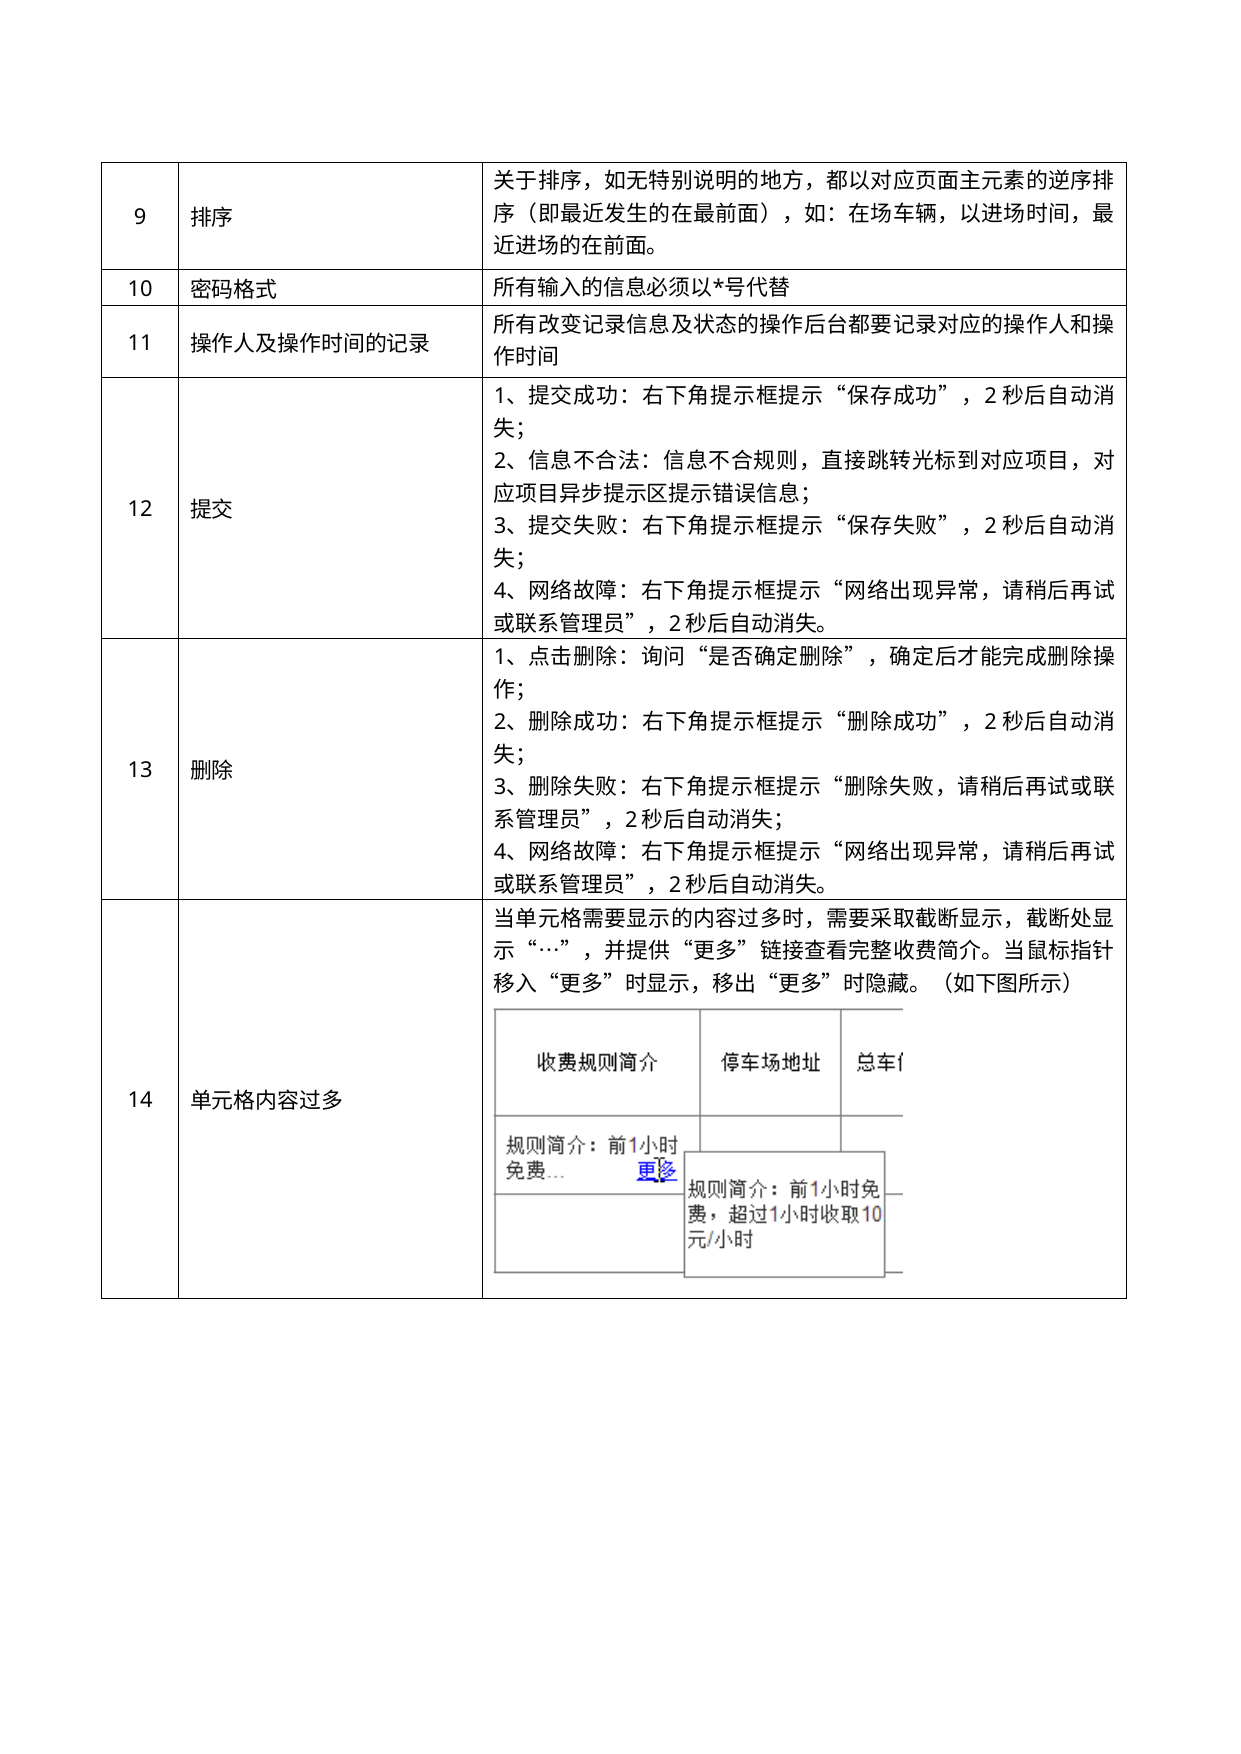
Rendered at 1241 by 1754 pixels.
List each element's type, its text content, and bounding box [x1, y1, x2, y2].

table_cell 密码格式 [179, 270, 482, 305]
table_cell 10 [102, 270, 178, 305]
table_cell 11 [102, 306, 178, 377]
table_cell 当单元格需要显示的内容过多时，需要采取截断显示，截断处显示“…”，并提供“更多”链接查看完整收费简介。当鼠标指针移入“更多”时显示，移出“更多”时隐藏。（如下图所示） [483, 900, 1126, 1297]
picture [493, 1001, 903, 1286]
table_cell 所有改变记录信息及状态的操作后台都要记录对应的操作人和操作时间 [483, 306, 1126, 377]
table_cell 排序 [179, 163, 482, 269]
table_cell 操作人及操作时间的记录 [179, 306, 482, 377]
table_cell 14 [102, 900, 178, 1297]
table_cell 点击删除：询问“是否确定删除”，确定后才能完成删除操作； 删除成功：右下角提示框提示“删除成功”，2秒后自动消失； 删除失败：右下角提示框提示“删除失败，请稍后再试或联系管理员”，2秒后自动消失； 网络故障：右下角提示框提示“网络出现异常，请稍后再试或联系管理员”，2秒后自动消失。 [483, 639, 1126, 899]
table_cell 12 [102, 378, 178, 638]
table_cell 9 [102, 163, 178, 269]
table_cell 提交成功：右下角提示框提示“保存成功”，2秒后自动消失； 信息不合法：信息不合规则，直接跳转光标到对应项目，对应项目异步提示区提示错误信息； 提交失败：右下角提示框提示“保存失败”，2秒后自动消失； 网络故障：右下角提示框提示“网络出现异常，请稍后再试或联系管理员”，2秒后自动消失。 [483, 378, 1126, 638]
table_cell 13 [102, 639, 178, 899]
table_cell 删除 [179, 639, 482, 899]
table_cell 提交 [179, 378, 482, 638]
table_cell 所有输入的信息必须以*号代替 [483, 270, 1126, 305]
table_cell 单元格内容过多 [179, 900, 482, 1297]
table_cell 关于排序，如无特别说明的地方，都以对应页面主元素的逆序排序（即最近发生的在最前面），如：在场车辆，以进场时间，最近进场的在前面。 [483, 163, 1126, 269]
